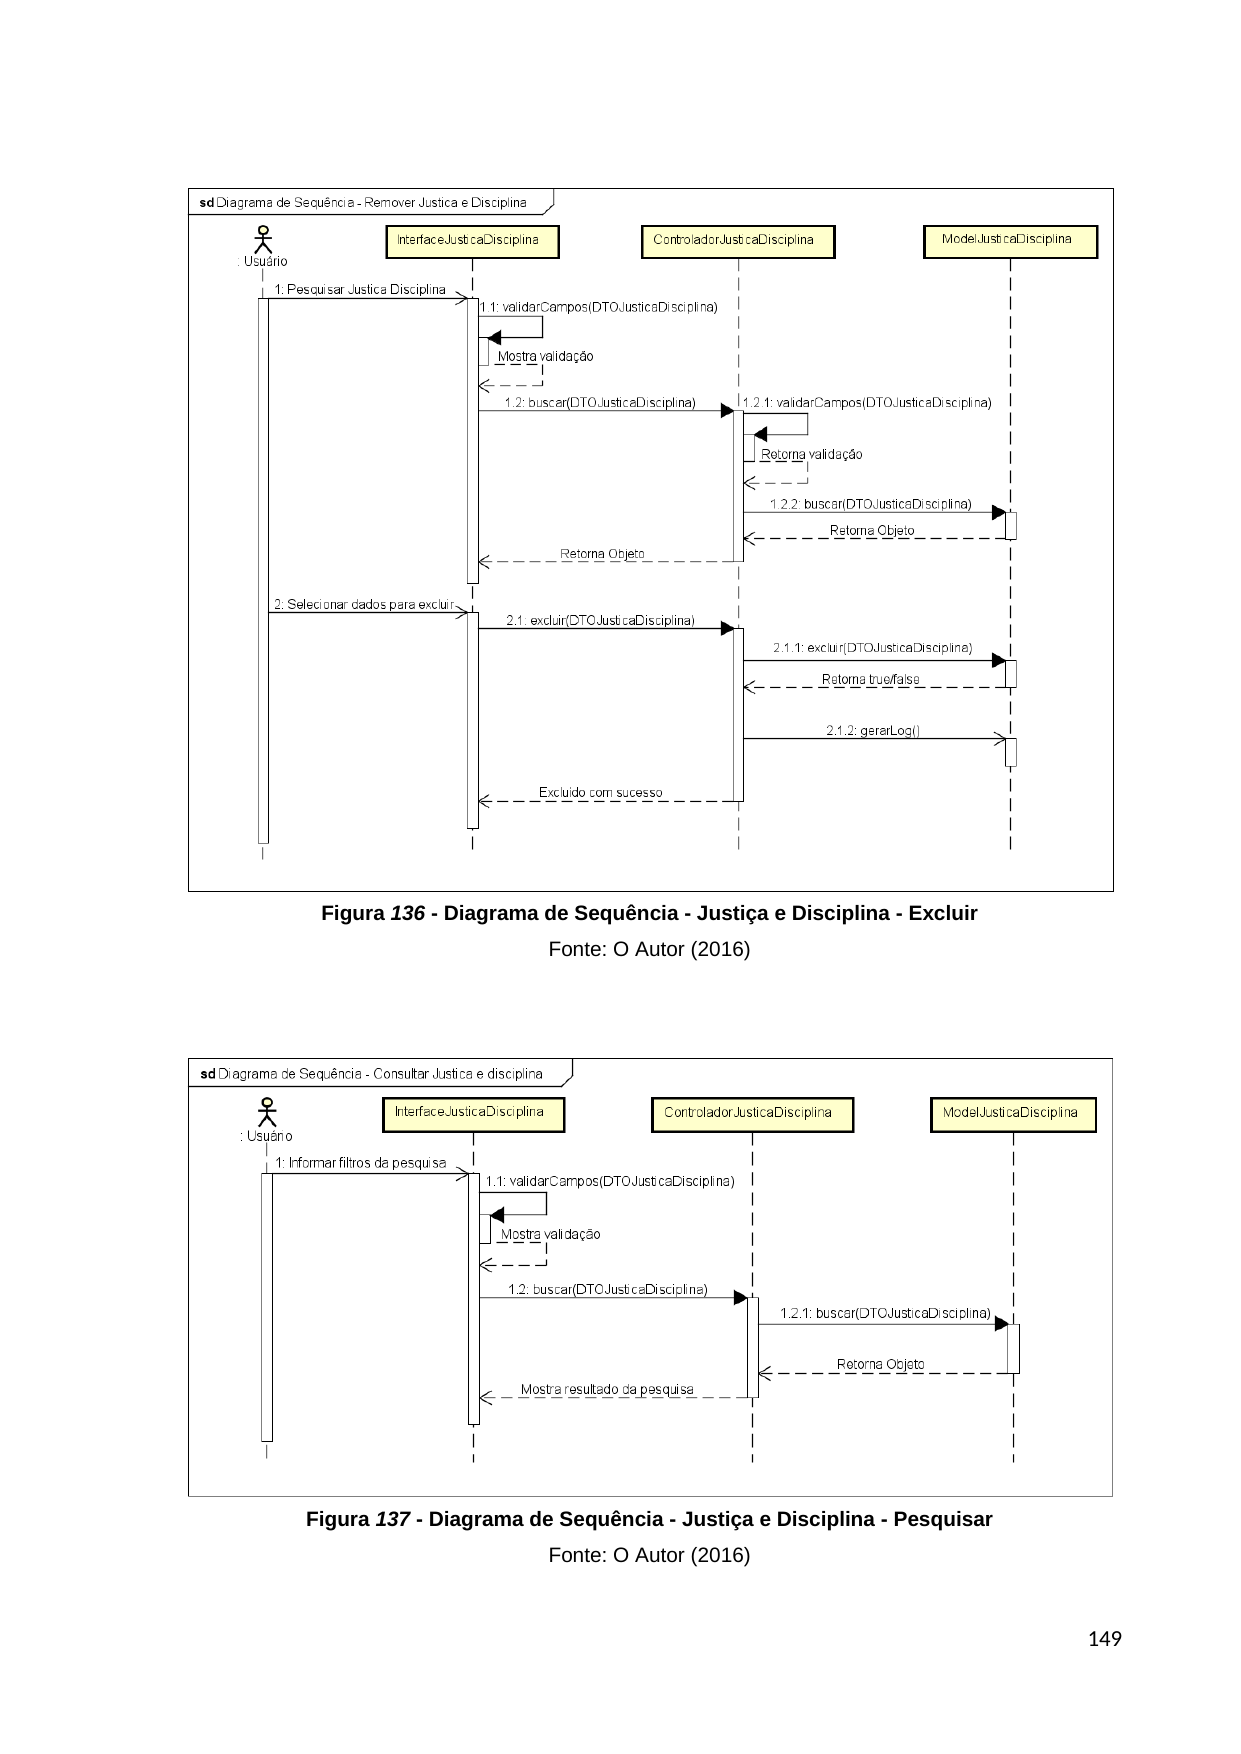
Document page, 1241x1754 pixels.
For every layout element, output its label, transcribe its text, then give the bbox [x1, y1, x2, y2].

picture [177, 177, 1123, 901]
text Figura 137 - Diagrama de Sequência - Justiça e Disciplina - Pesquisar [177, 1507, 1122, 1531]
text Fonte: O Autor (2016) [177, 1543, 1122, 1567]
picture [177, 1047, 1123, 1507]
text Fonte: O Autor (2016) [177, 937, 1122, 961]
text Figura 136 - Diagrama de Sequência - Justiça e Disciplina - Excluir [177, 901, 1122, 924]
